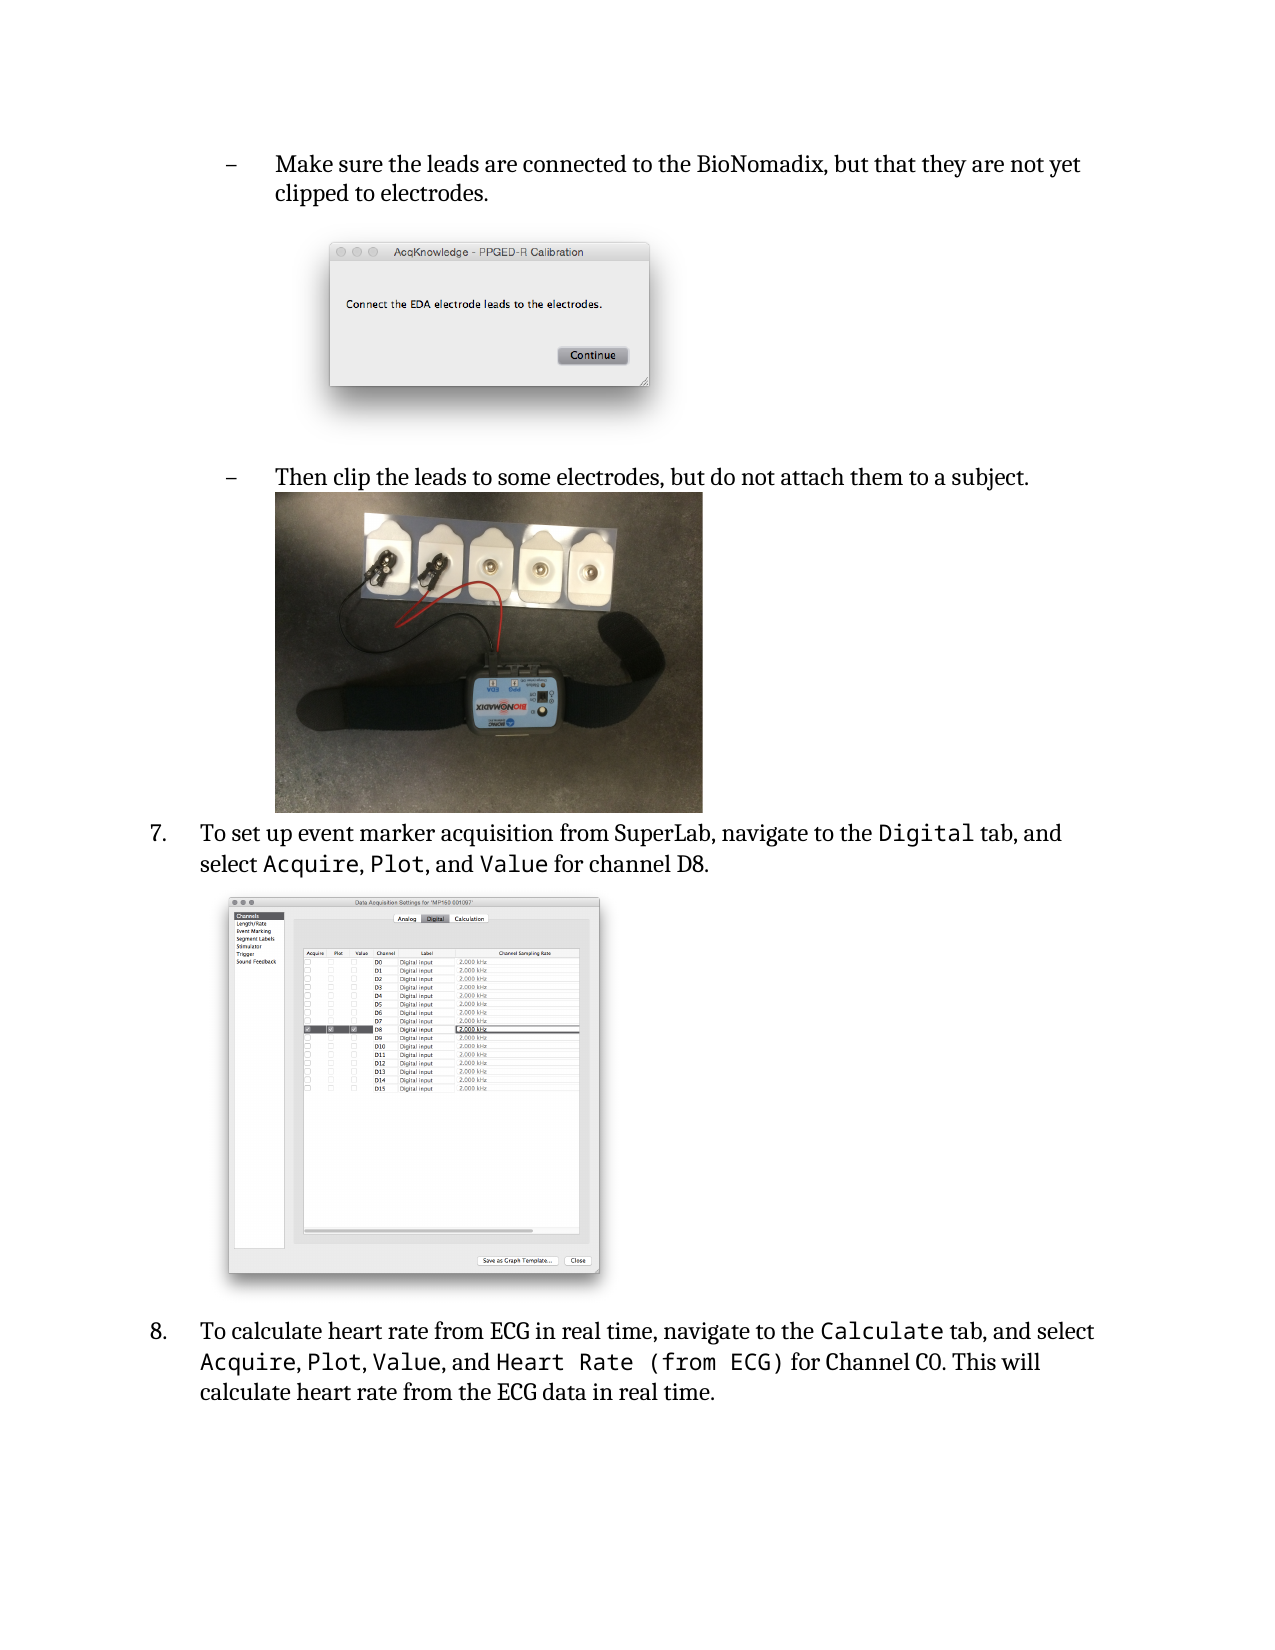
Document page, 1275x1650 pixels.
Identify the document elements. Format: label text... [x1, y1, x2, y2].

picture [275, 207, 703, 460]
picture [275, 492, 703, 813]
picture [200, 879, 628, 1312]
